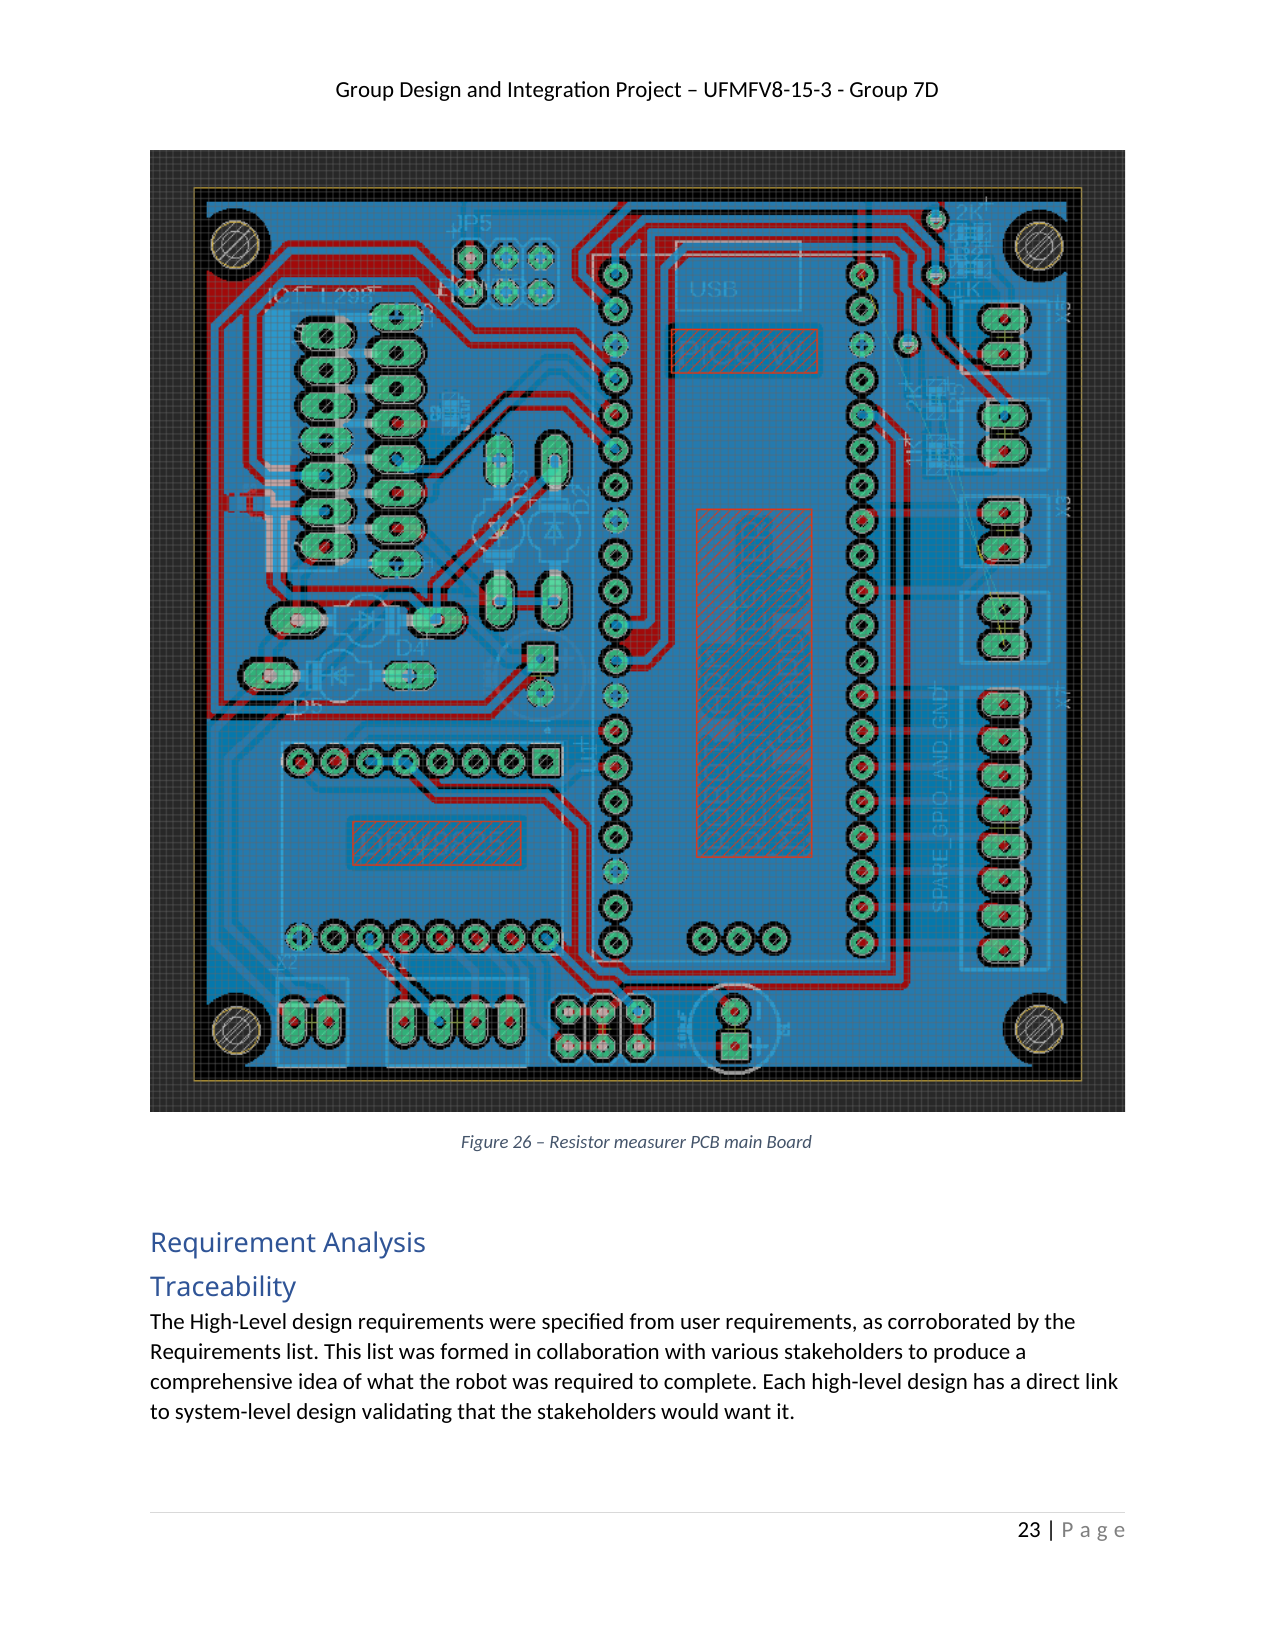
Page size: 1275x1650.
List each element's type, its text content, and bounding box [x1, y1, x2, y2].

text Figure 26 – Resistor measurer PCB main Board [150, 1131, 1125, 1153]
text The High-Level design requirements were specified from user requirements, as corroborated by the Requirements list. This list was formed in collaboration with various stakeholders to produce a comprehensive idea of what the robot was required to complete. Each high-level design has a direct link to system-level design validating that the stakeholders would want it. [150, 1307, 1125, 1425]
picture [150, 150, 1125, 1112]
subtitle Requirement Analysis [150, 1223, 1125, 1260]
subtitle Traceability [150, 1267, 1125, 1304]
